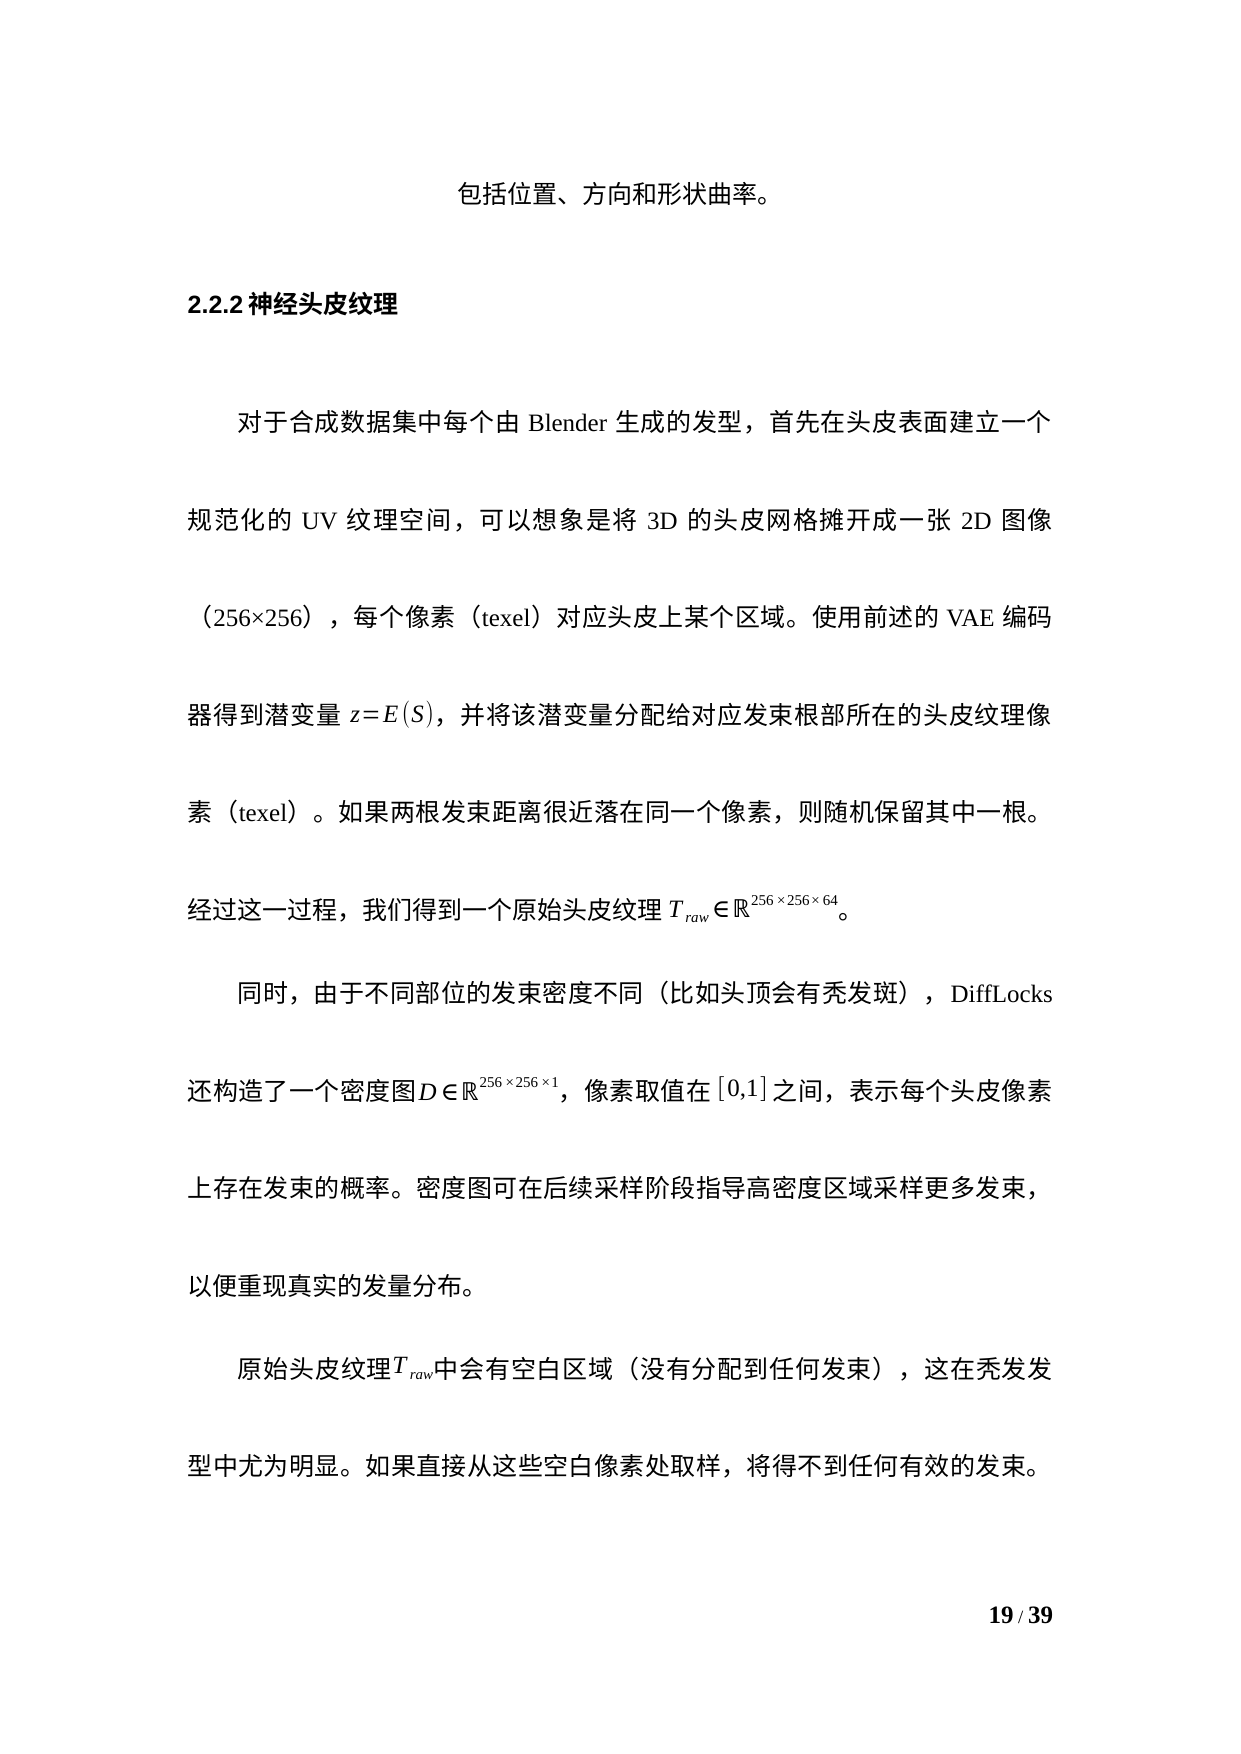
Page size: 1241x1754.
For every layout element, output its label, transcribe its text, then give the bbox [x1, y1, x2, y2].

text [187, 1335, 1053, 1497]
subtitle 2.2.2神经头皮纹理 [187, 270, 1053, 335]
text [187, 160, 1053, 225]
text 对于合成数据集中每个由 Blender 生成的发型，首先在头皮表面建立一个规范化的 UV 纹理空间，可以想象是将 3D 的头皮网格摊开成一张 2D 图像（256×256），每个像素（texel）对应头皮上某个区域。使用前述的 VAE 编码器得到潜变量 ，并将该潜变量分配给对应发束根部所在的头皮纹理像素（texel）。如果两根发束距离很近落在同一个像素，则随机保留其中一根。经过这一过程，我们得到一个原始头皮纹理 。 [187, 388, 1053, 941]
text 同时，由于不同部位的发束密度不同（比如头顶会有秃发斑），DiffLocks 还构造了一个密度图，像素取值在 之间，表示每个头皮像素上存在发束的概率。密度图可在后续采样阶段指导高密度区域采样更多发束，以便重现真实的发量分布。 [187, 959, 1053, 1317]
